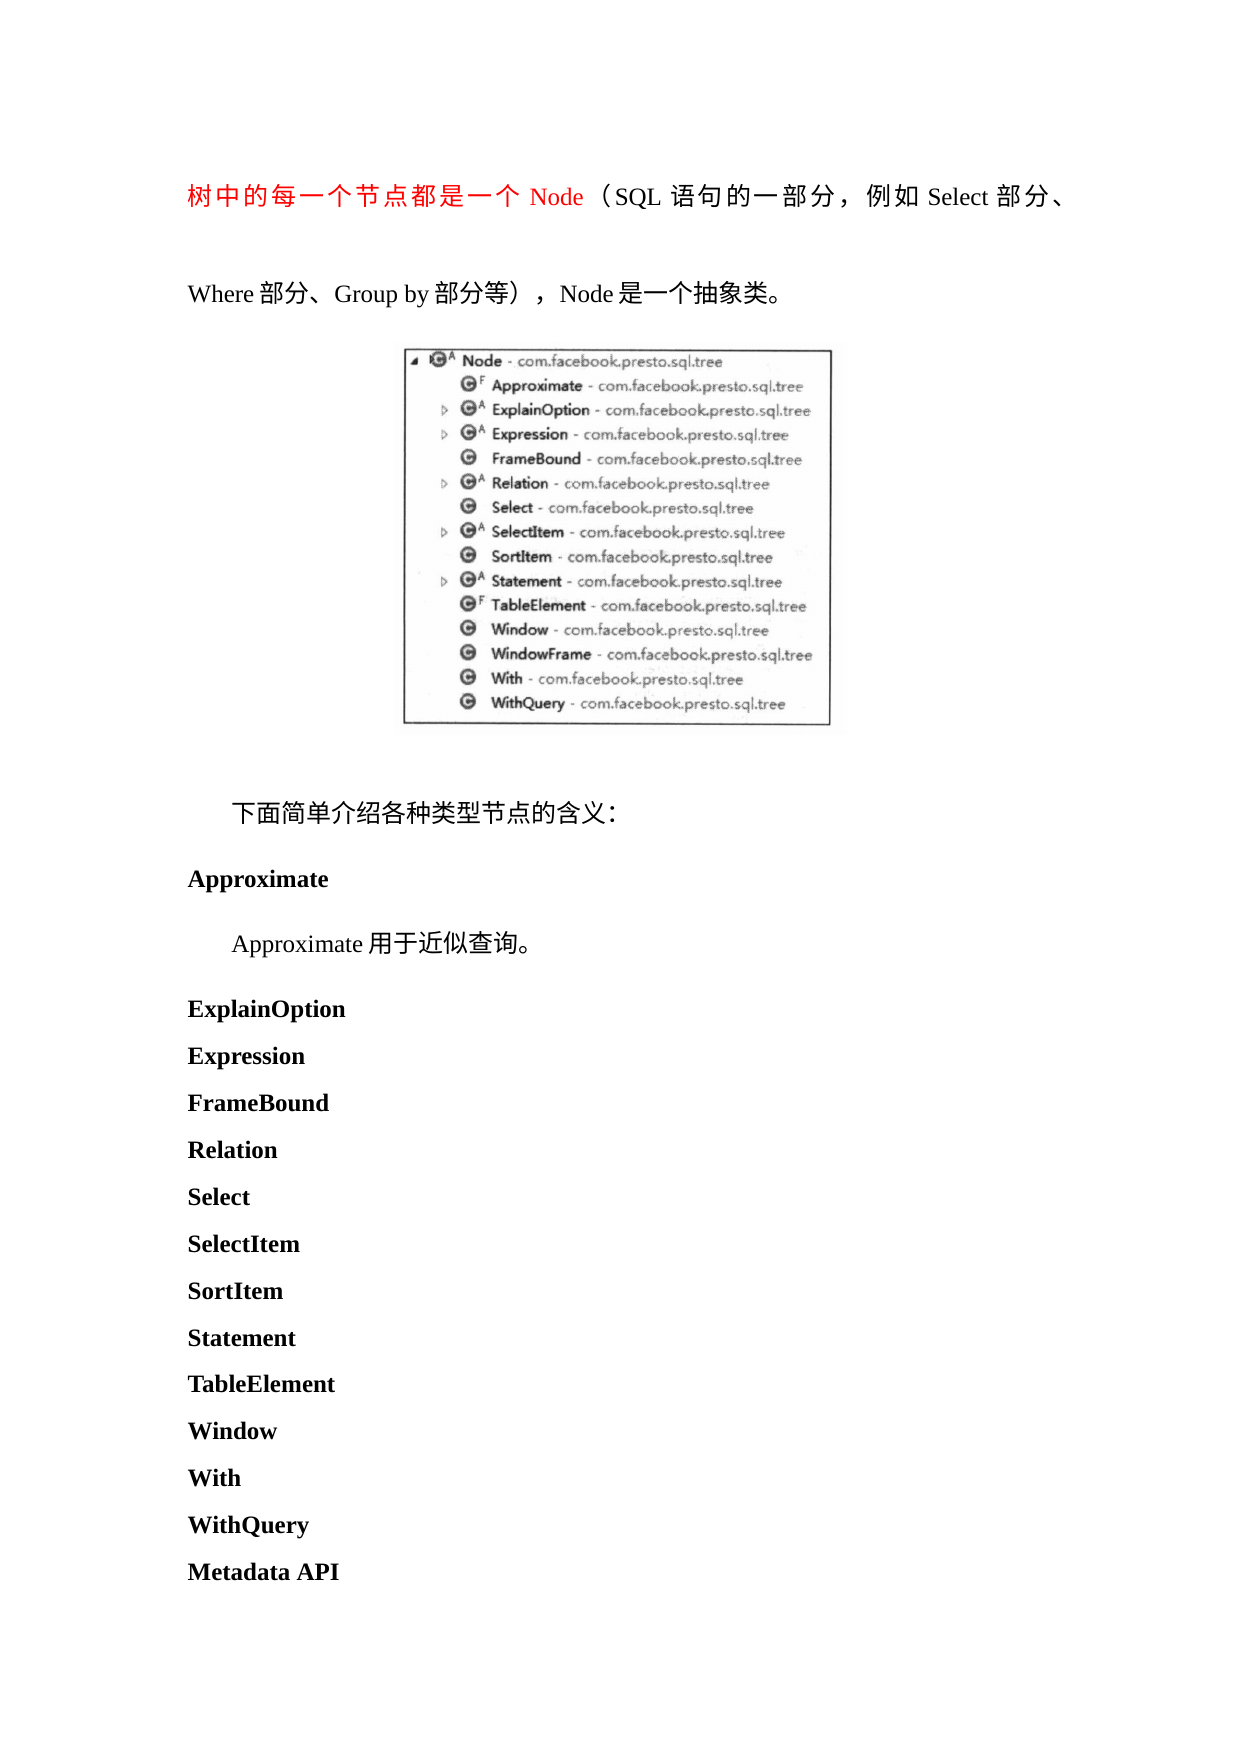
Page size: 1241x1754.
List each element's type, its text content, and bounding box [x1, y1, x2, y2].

subtitle Metadata API [187, 1555, 1053, 1588]
subtitle Window [187, 1414, 1053, 1447]
subtitle Select [187, 1180, 1053, 1213]
subtitle With [187, 1461, 1053, 1494]
picture [393, 342, 847, 735]
text 下面简单介绍各种类型节点的含义： [187, 779, 1053, 844]
subtitle Relation [187, 1133, 1053, 1166]
subtitle Approximate [187, 863, 1053, 895]
subtitle TableElement [187, 1368, 1053, 1400]
subtitle WithQuery [187, 1508, 1053, 1541]
subtitle FrameBound [187, 1086, 1053, 1119]
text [187, 162, 1053, 324]
subtitle ExplainOption [187, 993, 1053, 1025]
subtitle Statement [187, 1321, 1053, 1353]
subtitle Expression [187, 1039, 1053, 1072]
subtitle SelectItem [187, 1227, 1053, 1259]
text Approximate用于近似查询。 [187, 909, 1053, 974]
subtitle SortItem [187, 1274, 1053, 1306]
